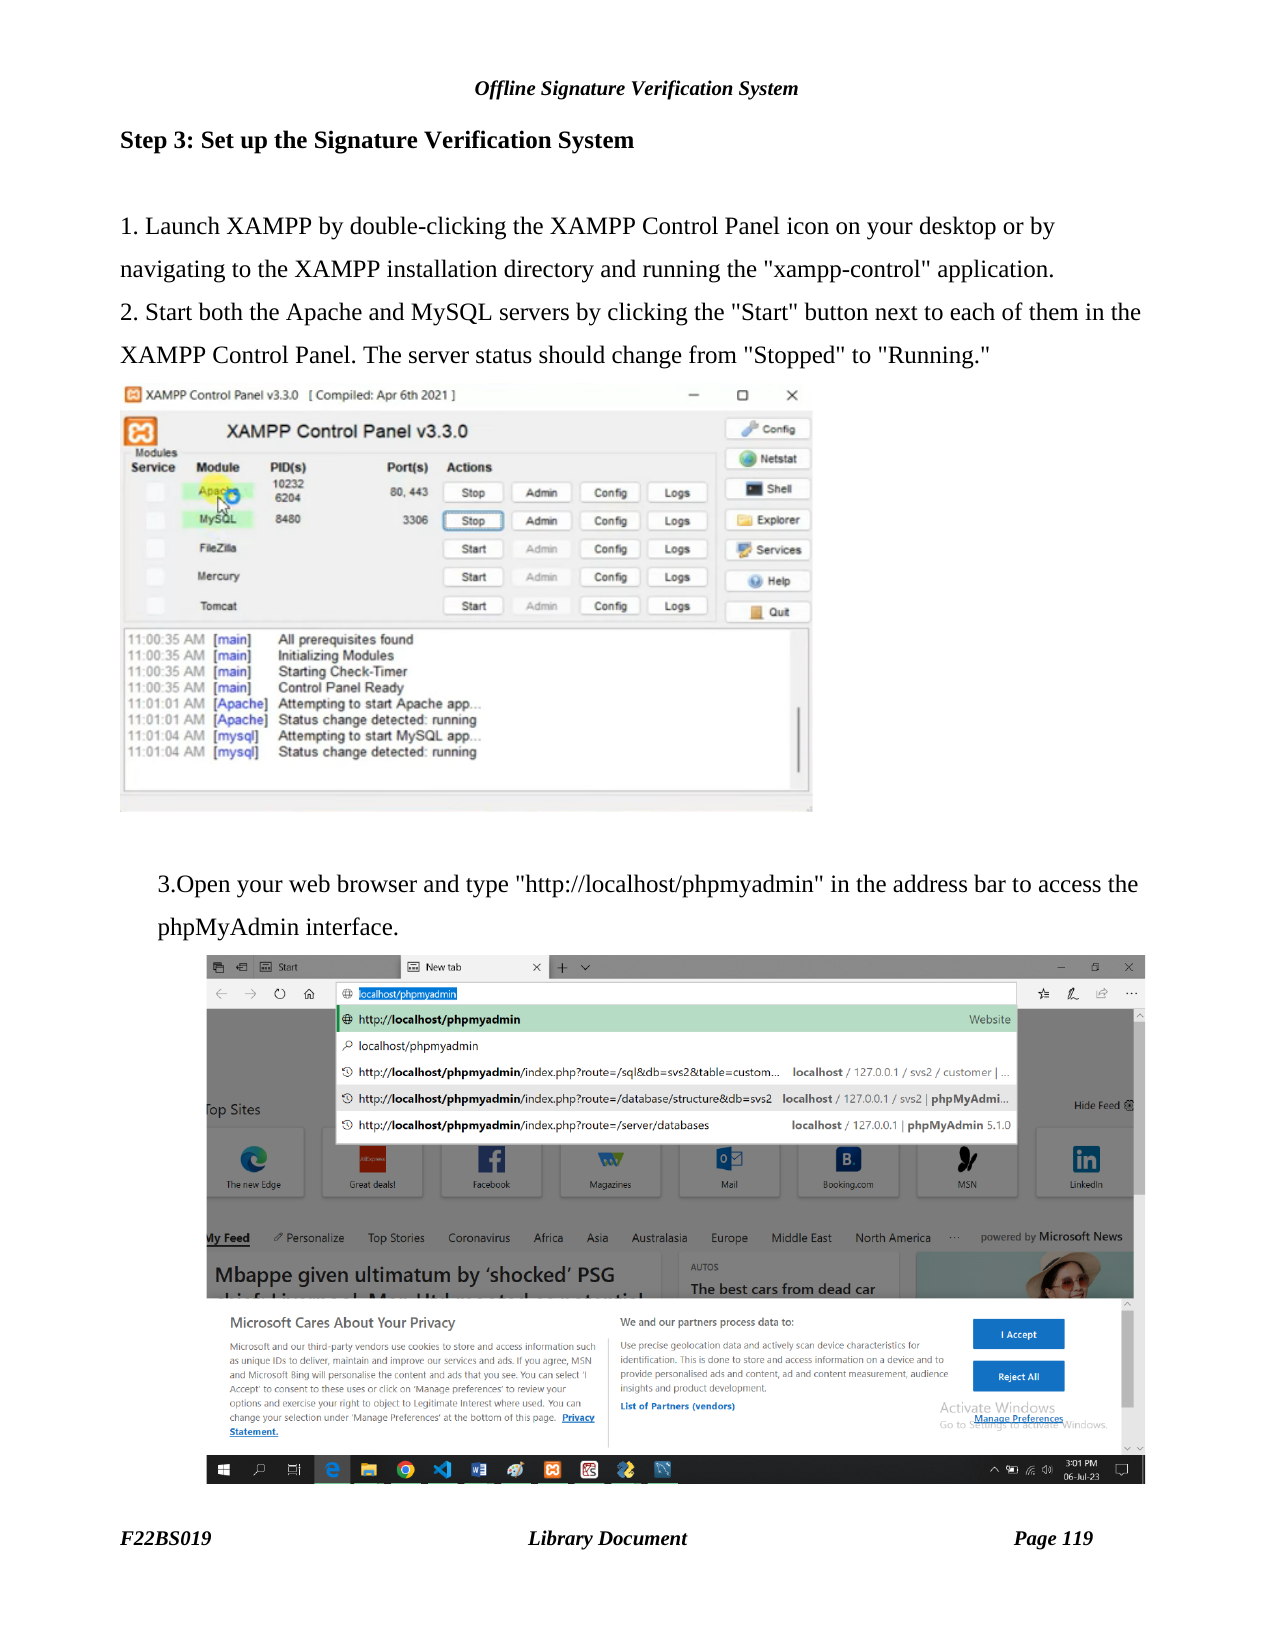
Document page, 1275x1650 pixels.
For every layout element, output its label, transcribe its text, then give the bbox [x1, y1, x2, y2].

text 3.Open your web browser and type "http://localhost/phpmyadmin" in the address bar to access the phpMyAdmin interface. [157, 869, 1155, 941]
text 1. Launch XAMPP by double-clicking the XAMPP Control Panel icon on your desktop or by navigating to the XAMPP installation directory and running the "xampp-control" application. [120, 211, 1155, 283]
text 2. Start both the Apache and MySQL servers by clicking the "Start" button next to each of them in the XAMPP Control Panel. The server status should change from "Stopped" to "Running." [120, 297, 1155, 369]
picture [120, 383, 813, 812]
picture [206, 955, 1146, 1484]
text Step 3: Set up the Signature Verification System [120, 125, 1155, 154]
